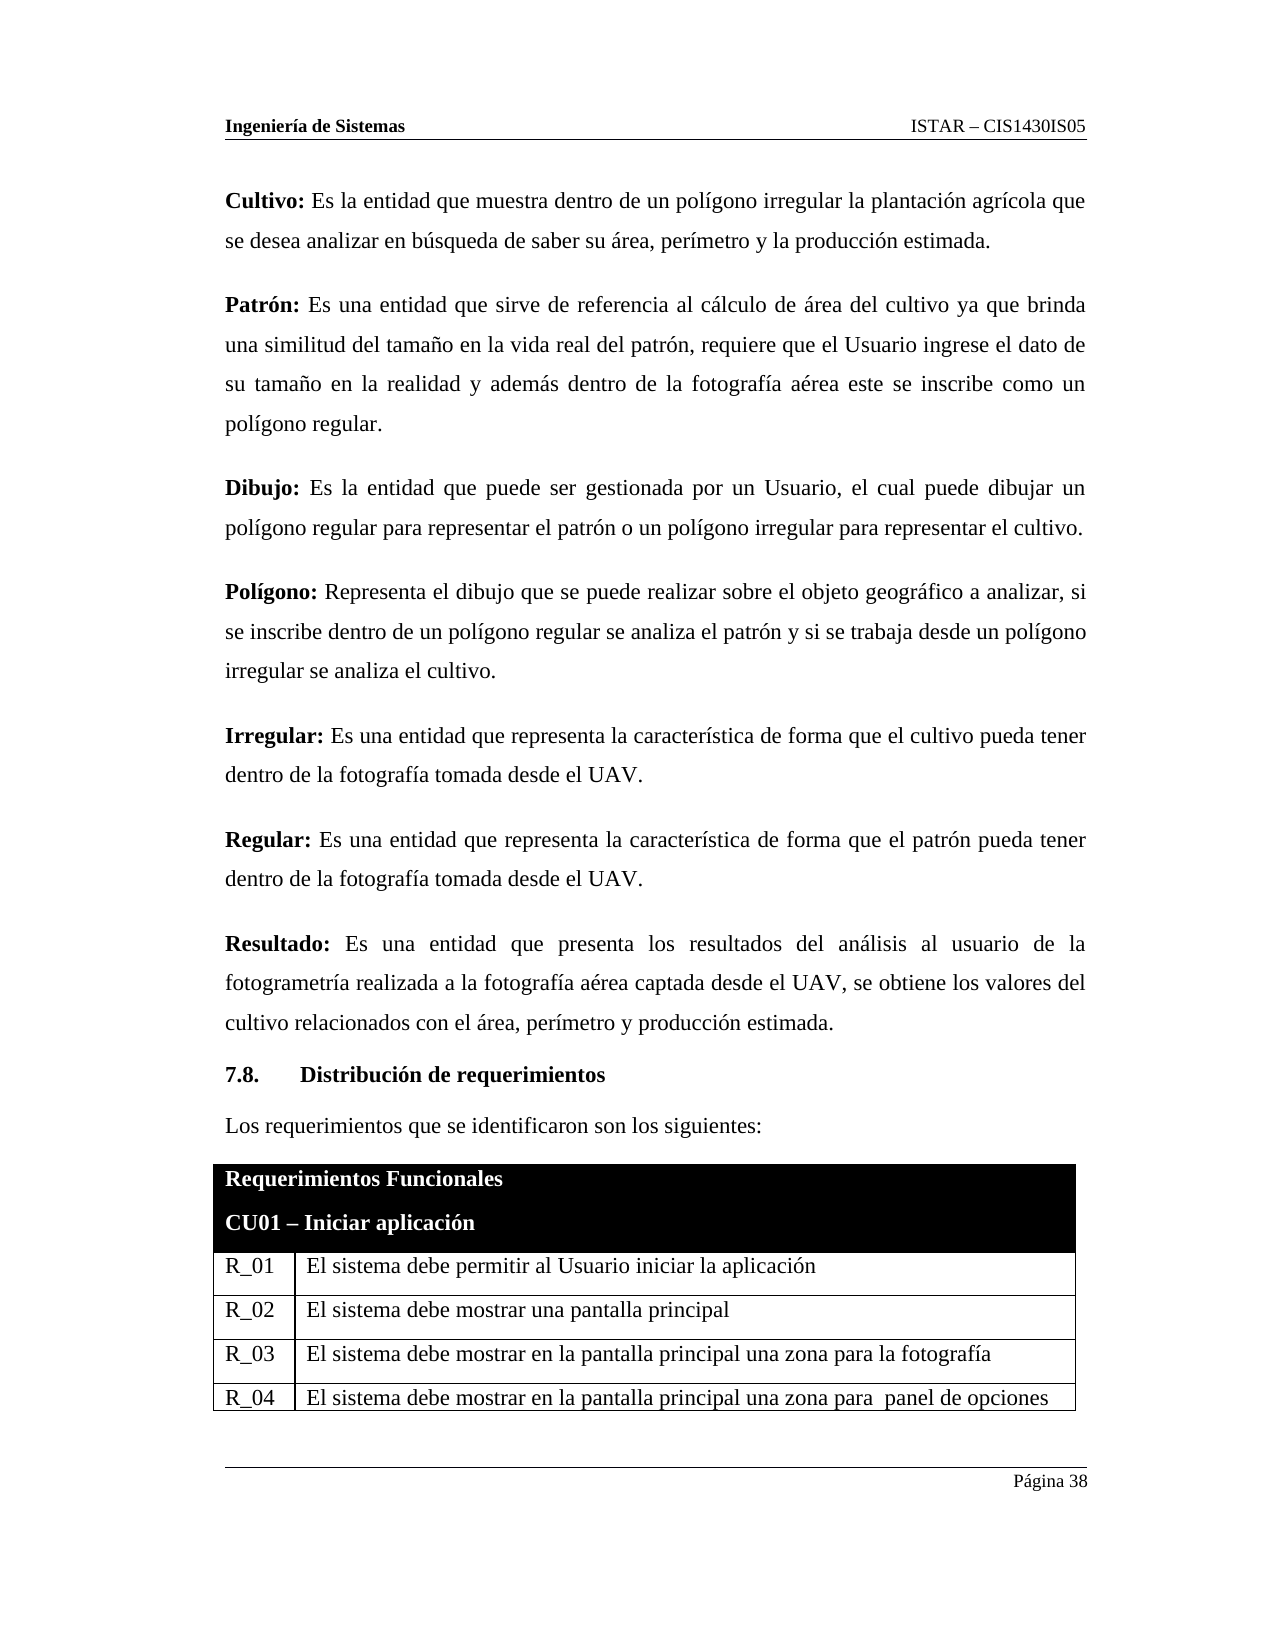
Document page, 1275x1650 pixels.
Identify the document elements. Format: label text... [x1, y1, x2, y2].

table_cell El sistema debe mostrar en la pantalla principal una zona para la fotografía [296, 1340, 1075, 1383]
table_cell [296, 1384, 1075, 1410]
text Resultado: Es una entidad que presenta los resultados del análisis al usuario de la fotogrametría realizada a la fotografía aérea captada desde el UAV, se obtiene los valores del cultivo relacionados con el área, perímetro y producción estimada. [225, 930, 1087, 1035]
text Dibujo: Es la entidad que puede ser gestionada por un Usuario, el cual puede dibujar un polígono regular para representar el patrón o un polígono irregular para representar el cultivo. [225, 474, 1087, 540]
table_header Requerimientos Funcionales [214, 1165, 1075, 1208]
table_cell CU01 – Iniciar aplicación [214, 1209, 1075, 1251]
text Polígono: Representa el dibujo que se puede realizar sobre el objeto geográfico a analizar, si se inscribe dentro de un polígono regular se analiza el patrón y si se trabaja desde un polígono irregular se analiza el cultivo. [225, 578, 1087, 684]
text Regular: Es una entidad que representa la característica de forma que el patrón pueda tener dentro de la fotografía tomada desde el UAV. [225, 826, 1087, 892]
table_cell El sistema debe permitir al Usuario iniciar la aplicación [296, 1253, 1075, 1295]
table_cell R_01 [214, 1253, 294, 1295]
text Cultivo: Es la entidad que muestra dentro de un polígono irregular la plantación agrícola que se desea analizar en búsqueda de saber su área, perímetro y la producción estimada. [225, 187, 1087, 253]
table_cell R_02 [214, 1296, 294, 1339]
table_cell El sistema debe mostrar una pantalla principal [296, 1296, 1075, 1339]
table_cell R_04 [214, 1384, 294, 1410]
text Irregular: Es una entidad que representa la característica de forma que el cultivo pueda tener dentro de la fotografía tomada desde el UAV. [225, 722, 1087, 788]
subtitle Distribución de requerimientos [225, 1061, 1087, 1087]
text Patrón: Es una entidad que sirve de referencia al cálculo de área del cultivo ya que brinda una similitud del tamaño en la vida real del patrón, requiere que el Usuario ingrese el dato de su tamaño en la realidad y además dentro de la fotografía aérea este se inscribe como un polígono regular. [225, 291, 1087, 436]
text Los requerimientos que se identificaron son los siguientes: [225, 1112, 1087, 1138]
table_cell R_03 [214, 1340, 294, 1383]
